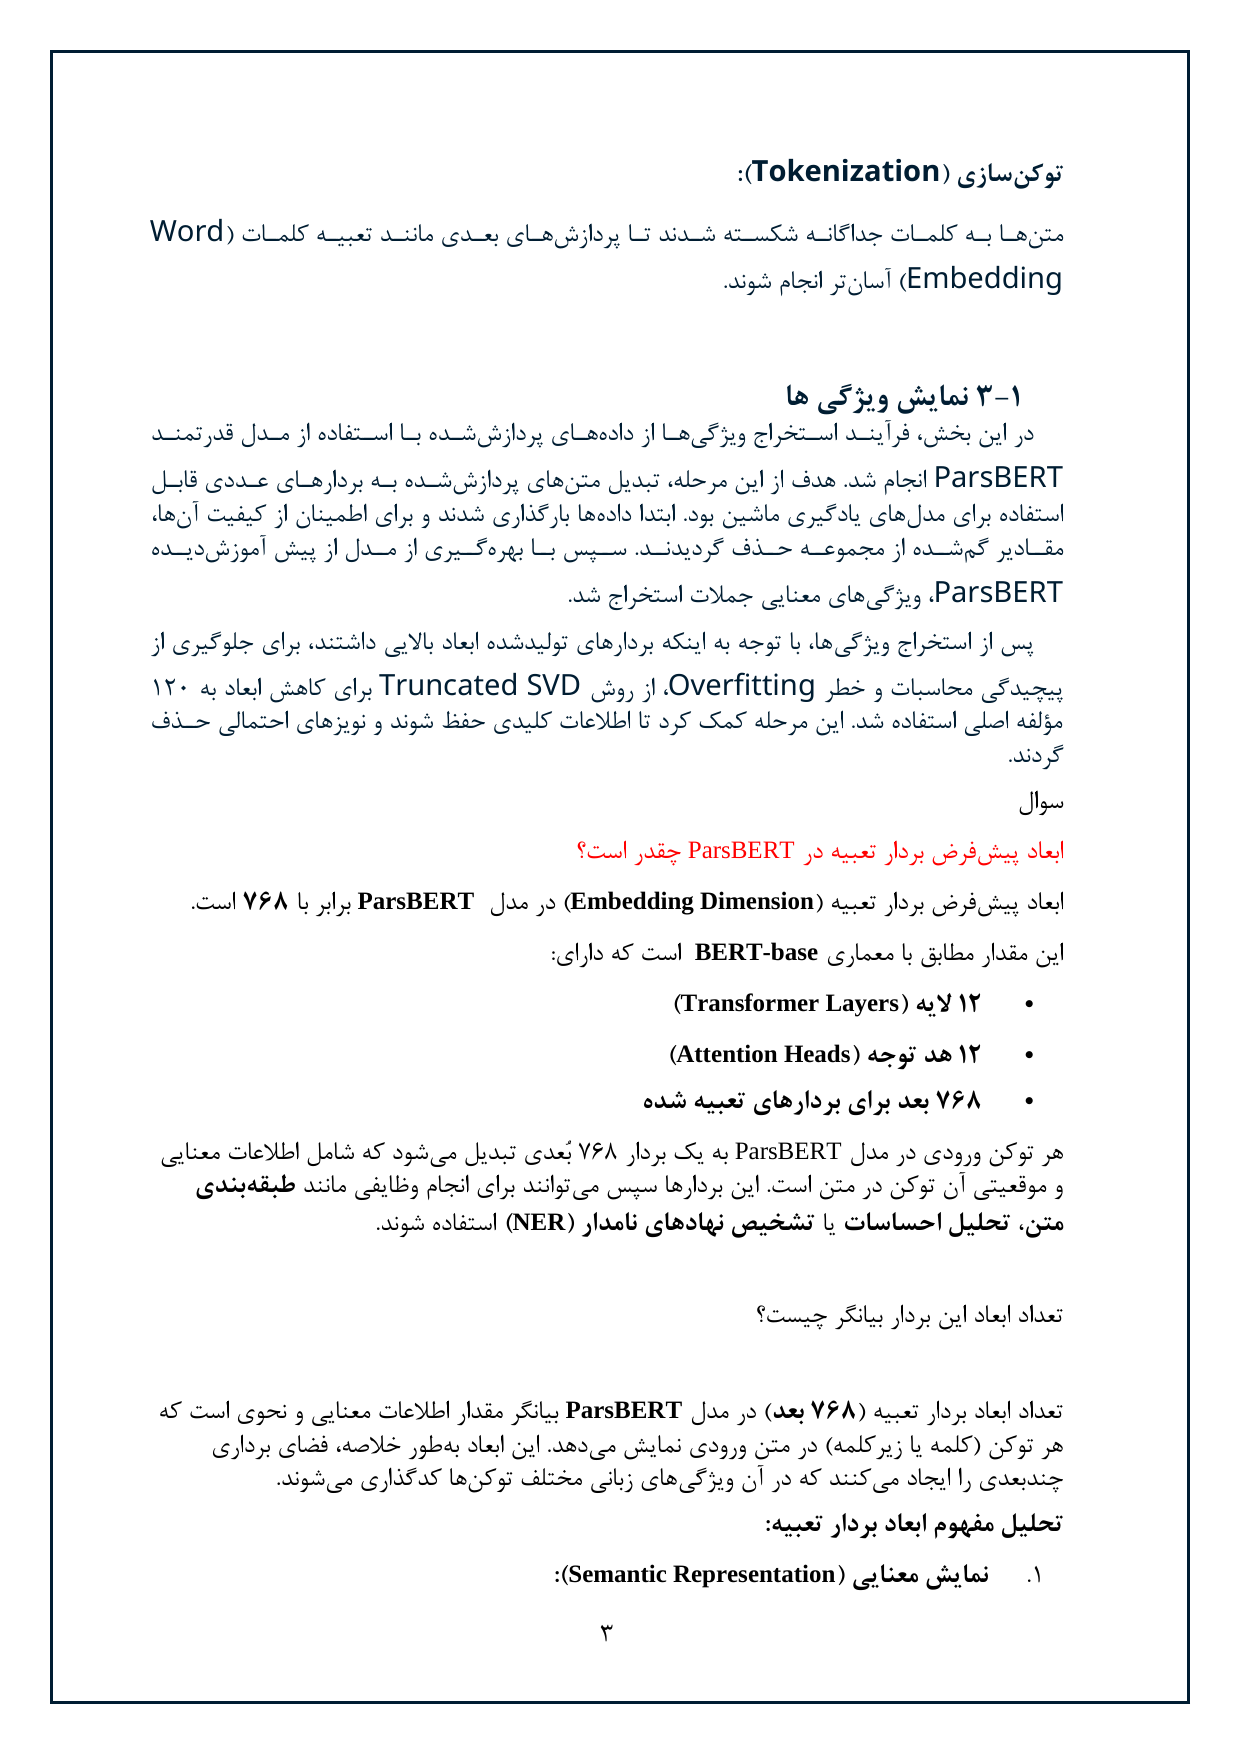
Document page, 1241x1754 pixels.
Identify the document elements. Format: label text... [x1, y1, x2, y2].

text تحلیل مفهوم ابعاد بردار تعبیه: [150, 1513, 1063, 1542]
text هر توکن ورودی در مدل ParsBERT به یک بردار 768 بُعدی تبدیل می‌شود که شامل اطلاعات معنایی و موقعیتی آن توکن در متن است. این بردارها سپس می‌توانند برای انجام وظایفی مانند طبقه‌بندی متن، تحلیل احساسات یا تشخیص نهادهای نامدار (NER) استفاده شوند. [150, 1136, 1063, 1241]
list 768 بعد برای بردارهای تعبیه شده [150, 1090, 1026, 1119]
text ابعاد پیش‌فرض بردار تعبیه (Embedding Dimension) در مدل ParsBERT برابر با 768 است. [150, 886, 1063, 919]
list 12 هد توجه (Attention Heads) [150, 1039, 1026, 1072]
subtitle 3-1 نمایش ویژگی ها [150, 383, 1063, 417]
text سوال [150, 789, 1063, 818]
text تعداد ابعاد این بردار بیانگر چیست؟ [150, 1304, 1063, 1333]
list نمایش معنایی (Semantic Representation): [150, 1559, 1026, 1592]
text پس از استخراج ویژگی‌ها، با توجه به اینکه بردارهای تولیدشده ابعاد بالایی داشتند، برای جلوگیری از پیچیدگی محاسبات و خطر Overfitting، از روش Truncated SVD برای کاهش ابعاد به 120 مؤلفه اصلی استفاده شد. این مرحله کمک کرد تا اطلاعات کلیدی حفظ شوند و نویزهای احتمالی حذف گردند. [150, 631, 1063, 772]
text تعداد ابعاد بردار تعبیه (768 بعد) در مدل ParsBERT بیانگر مقدار اطلاعات معنایی و نحوی است که هر توکن (کلمه یا زیرکلمه) در متن ورودی نمایش می‌دهد. این ابعاد به‌طور خلاصه، فضای برداری چندبعدی را ایجاد می‌کنند که در آن ویژگی‌های زبانی مختلف توکن‌ها کدگذاری می‌شوند. [150, 1395, 1063, 1496]
text متن‌ها به کلمات جداگانه شکسته شدند تا پردازش‌های بعدی مانند تعبیه کلمات (Word Embedding) آسان‌تر انجام شوند. [150, 210, 1063, 298]
text توکن‌سازی (Tokenization): [150, 150, 1063, 191]
text در این بخش، فرآیند استخراج ویژگی‌ها از داده‌های پردازش‌شده با استفاده از مدل قدرتمند ParsBERT انجام شد. هدف از این مرحله، تبدیل متن‌های پردازش‌شده به بردارهای عددی قابل استفاده برای مدل‌های یادگیری ماشین بود. ابتدا داده‌ها بارگذاری شدند و برای اطمینان از کیفیت آن‌ها، مقادیر گم‌شده از مجموعه حذف گردیدند. سپس با بهره‌گیری از مدل از پیش آموزش‌دیده ParsBERT، ویژگی‌های معنایی جملات استخراج شد. [150, 422, 1063, 612]
text این مقدار مطابق با معماری BERT-base است که دارای: [150, 937, 1063, 970]
list 12 لایه (Transformer Layers) [150, 988, 1026, 1021]
text ابعاد پیش‌فرض بردار تعبیه در ParsBERT چقدر است؟ [150, 835, 1063, 869]
